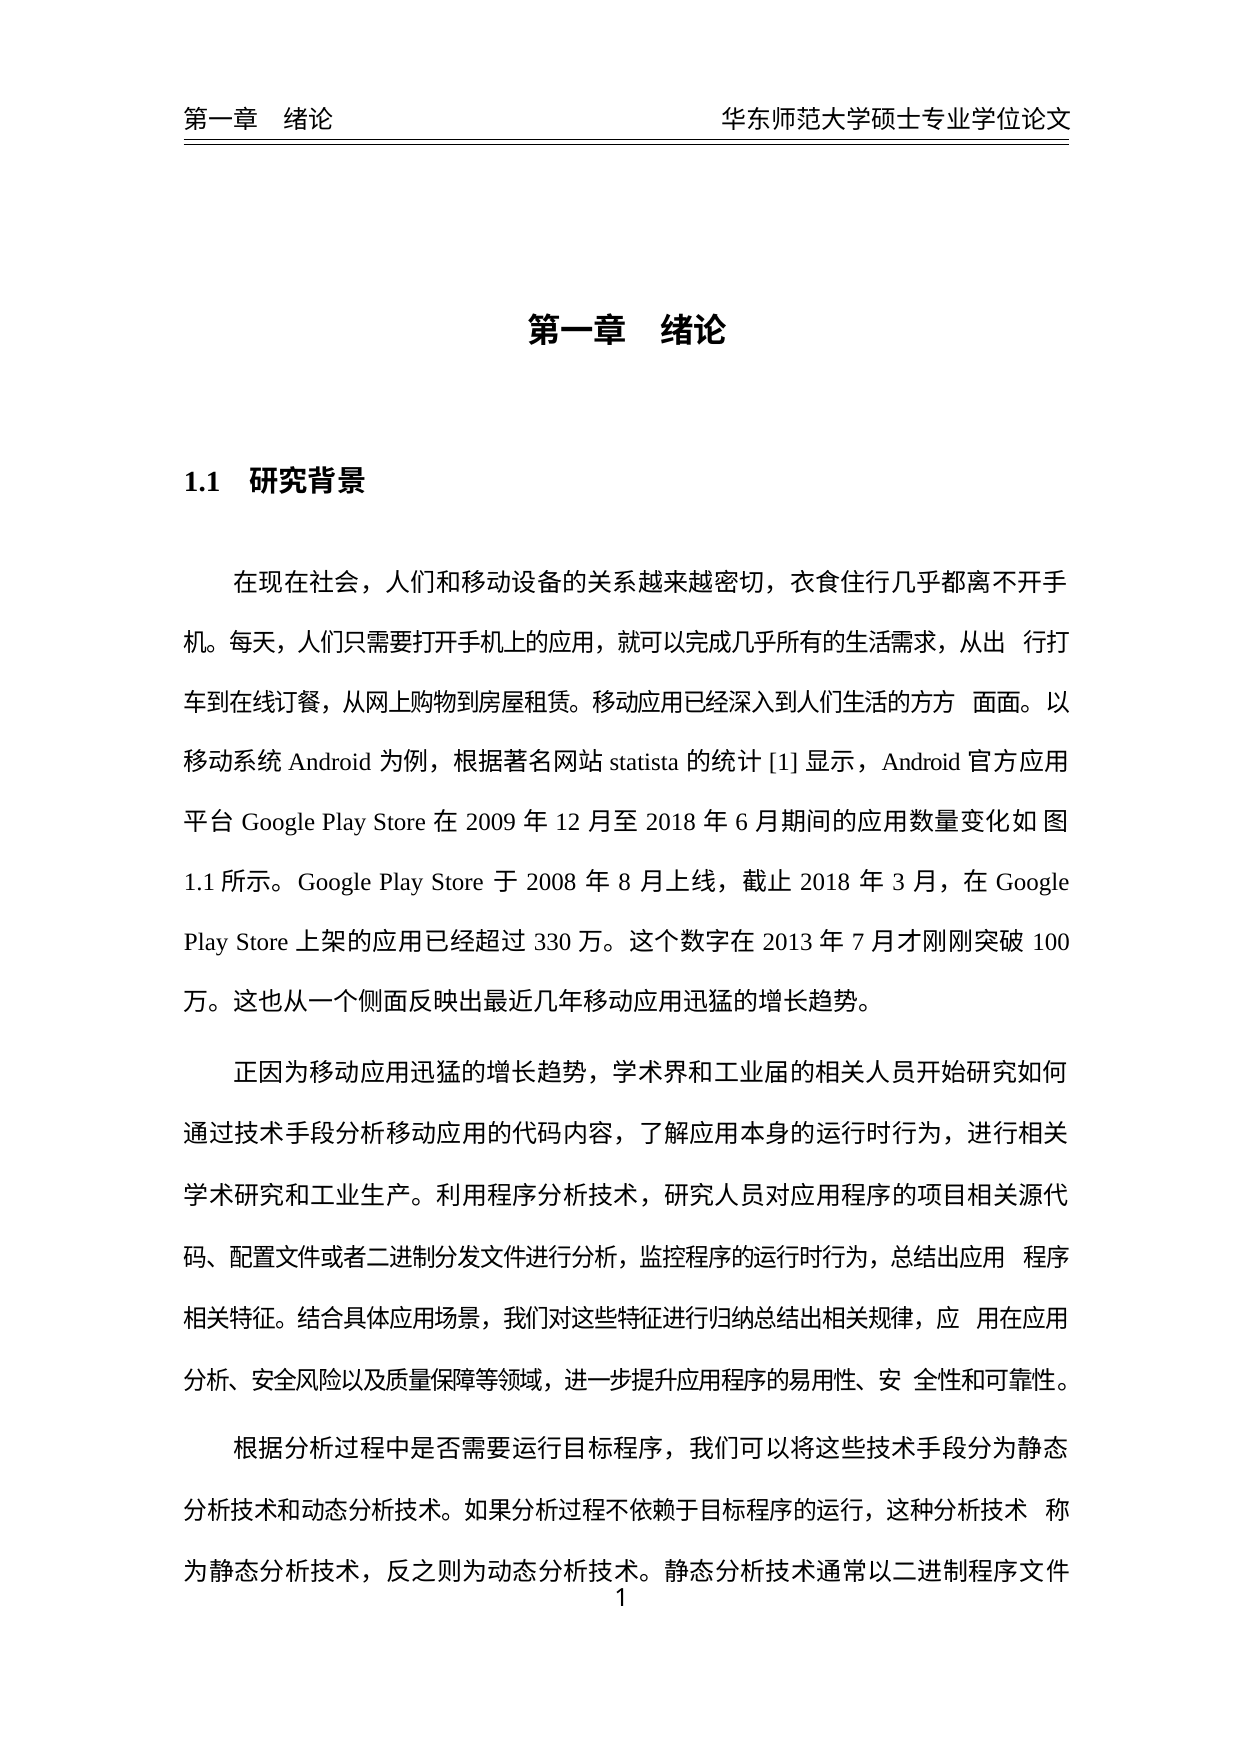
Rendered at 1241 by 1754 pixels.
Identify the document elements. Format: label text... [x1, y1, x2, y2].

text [184, 1429, 1070, 1588]
text 在现在社会，人们和移动设备的关系越来越密切，衣食住行几乎都离不开手机。每天，人们只需要打开手机上的应用，就可以完成几乎所有的生活需求，从出 行打车到在线订餐，从网上购物到房屋租赁。移动应用已经深入到人们生活的方方 面面。以移动系统 Android 为例，根据著名网站 statista 的统计 [1] 显示，Android 官方应用平台 Google Play Store 在 2009 年 12 月至 2018 年 6 月期间的应用数量变化如 图 1.1所示。Google Play Store 于 2008 年 8 月上线，截止 2018 年 3 月，在 Google Play Store 上架的应用已经超过 330 万。这个数字在 2013 年 7 月才刚刚突破 100 万。这也从一个侧面反映出最近几年移动应用迅猛的增长趋势。 [184, 562, 1070, 1017]
subtitle 第一章 绪论 [156, 307, 1097, 352]
text 正因为移动应用迅猛的增长趋势，学术界和工业届的相关人员开始研究如何通过技术手段分析移动应用的代码内容，了解应用本身的运行时行为，进行相关学术研究和工业生产。利用程序分析技术，研究人员对应用程序的项目相关源代码、配置文件或者二进制分发文件进行分析，监控程序的运行时行为，总结出应用 程序相关特征。结合具体应用场景，我们对这些特征进行归纳总结出相关规律，应 用在应用分析、安全风险以及质量保障等领域，进一步提升应用程序的易用性、安 全性和可靠性。 [184, 1052, 1070, 1396]
subtitle 研究背景 [184, 461, 1188, 500]
